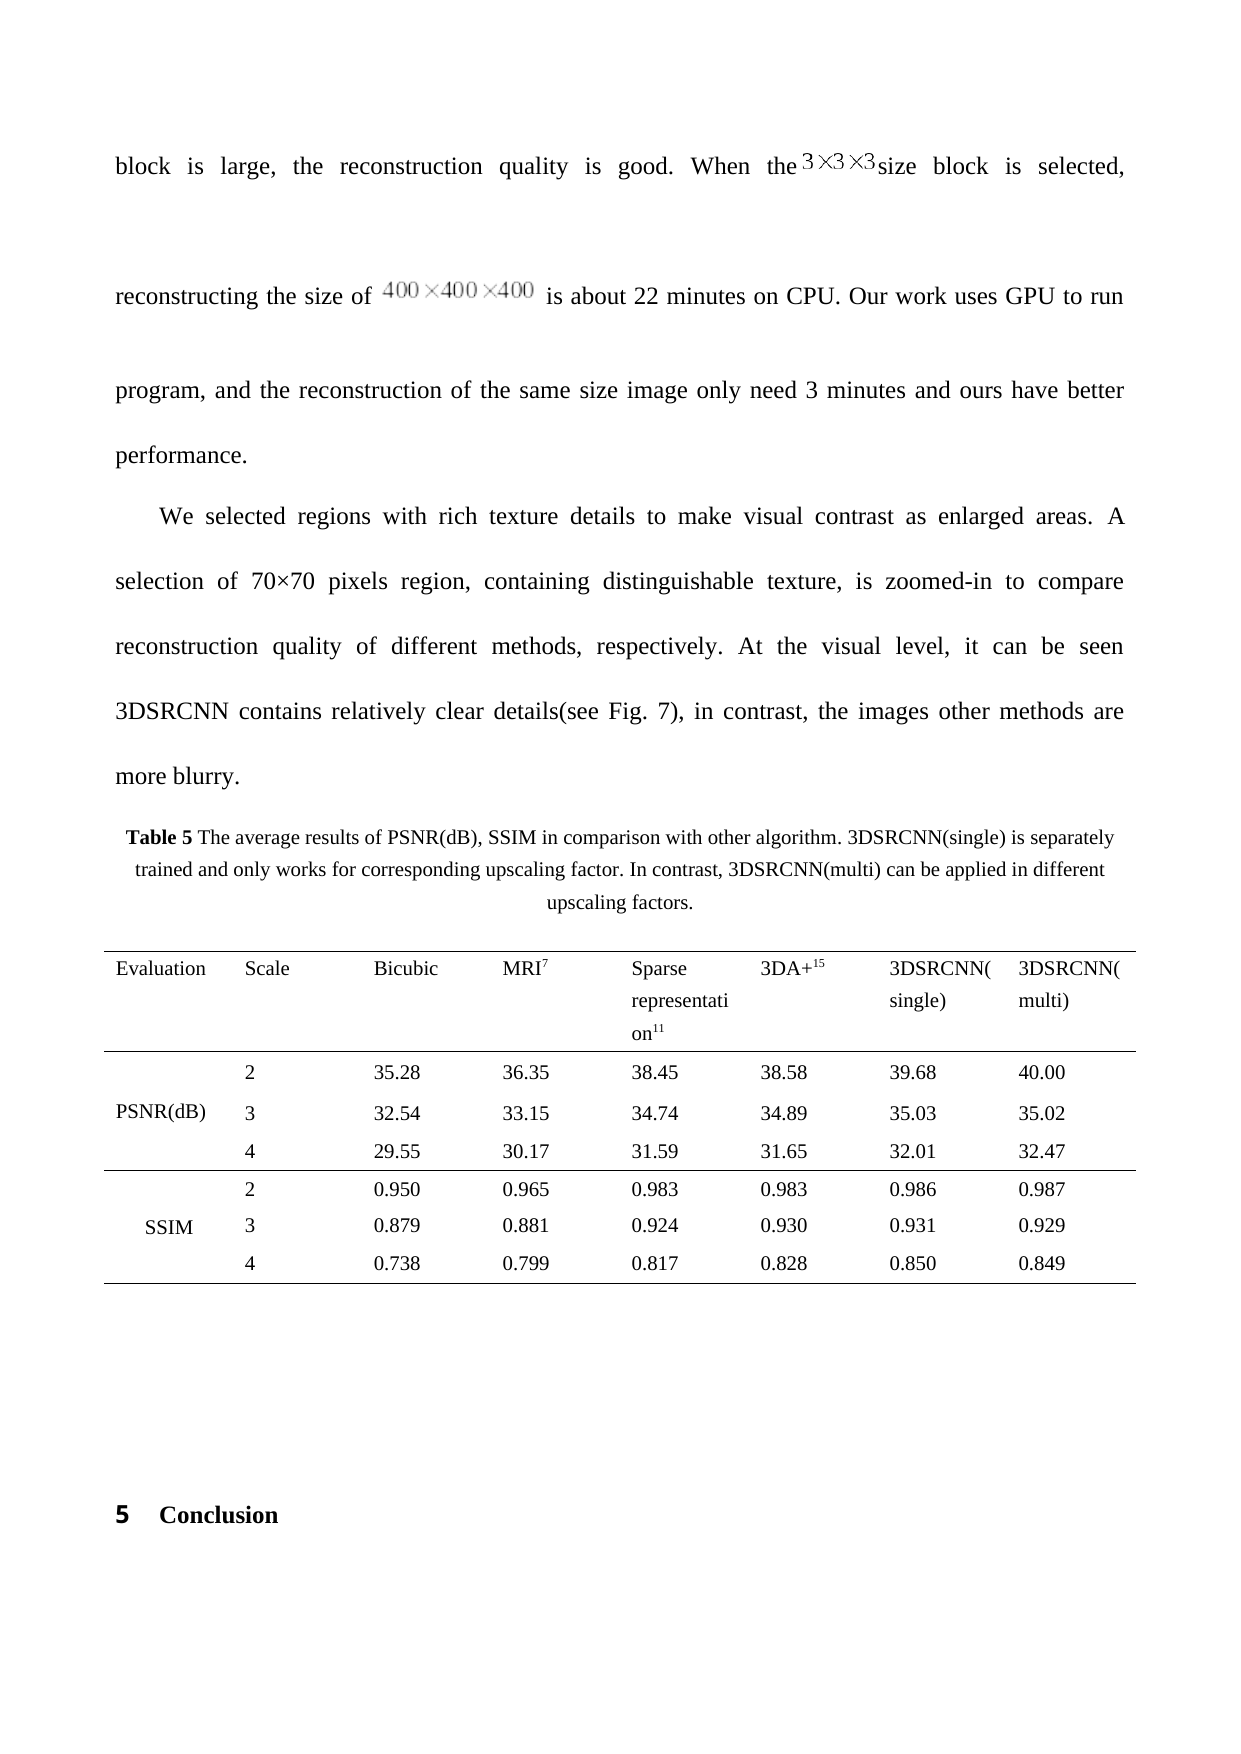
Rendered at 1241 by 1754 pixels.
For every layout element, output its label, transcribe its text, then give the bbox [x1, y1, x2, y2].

table_cell PSNR(dB) [104, 1052, 233, 1170]
table_cell 31.59 [620, 1132, 749, 1170]
table_cell 0.950 [362, 1171, 491, 1206]
table_cell 38.45 [620, 1052, 749, 1092]
table_cell 33.15 [491, 1092, 620, 1132]
table_cell 0.850 [878, 1243, 1007, 1283]
table_cell 0.929 [1007, 1206, 1136, 1243]
table_cell 0.930 [749, 1206, 878, 1243]
table_cell 35.03 [878, 1092, 1007, 1132]
table_header Evaluation [104, 952, 233, 1051]
list Conclusion [115, 1482, 1125, 1547]
table_cell 30.17 [491, 1132, 620, 1170]
table_cell 40.00 [1007, 1052, 1136, 1092]
text Table 5 The average results of PSNR(dB), SSIM in comparison with other algorithm. 3DSRCNN(single) is separately trained and only works for corresponding upscaling factor. In contrast, 3DSRCNN(multi) can be applied in different upscaling factors. [115, 821, 1125, 918]
table_cell 0.924 [620, 1206, 749, 1243]
text We selected regions with rich texture details to make visual contrast as enlarged areas. A selection of 70×70 pixels region, containing distinguishable texture, is zoomed-in to compare reconstruction quality of different methods, respectively. At the visual level, it can be seen 3DSRCNN contains relatively clear details(see Fig. 7), in contrast, the images other methods are more blurry. [115, 499, 1125, 792]
table_cell SSIM [104, 1171, 233, 1283]
table_cell 34.74 [620, 1092, 749, 1132]
table_cell 32.54 [362, 1092, 491, 1132]
table_cell 29.55 [362, 1132, 491, 1170]
table_cell 0.828 [749, 1243, 878, 1283]
table_header Scale [233, 952, 362, 1051]
table_cell 0.849 [1007, 1243, 1136, 1283]
table_cell 32.01 [878, 1132, 1007, 1170]
table_header MRI7 [491, 952, 620, 1051]
table_cell 38.58 [749, 1052, 878, 1092]
table_cell 31.65 [749, 1132, 878, 1170]
table_header 3DSRCNN(single) [878, 952, 1007, 1051]
table_cell 35.02 [1007, 1092, 1136, 1132]
table_cell 0.879 [362, 1206, 491, 1243]
table_cell 0.983 [749, 1171, 878, 1206]
table_cell 36.35 [491, 1052, 620, 1092]
table_cell 0.799 [491, 1243, 620, 1283]
table_header Sparse representation11 [620, 952, 749, 1051]
table_cell 0.738 [362, 1243, 491, 1283]
table_cell 4 [233, 1132, 362, 1170]
table_cell 0.965 [491, 1171, 620, 1206]
table_cell 0.881 [491, 1206, 620, 1243]
table_cell 3 [233, 1092, 362, 1132]
table_cell 34.89 [749, 1092, 878, 1132]
table_cell 3 [233, 1206, 362, 1243]
table_cell 0.987 [1007, 1171, 1136, 1206]
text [115, 146, 1125, 471]
table_cell 32.47 [1007, 1132, 1136, 1170]
table_cell 0.986 [878, 1171, 1007, 1206]
table_cell 2 [233, 1052, 362, 1092]
table_cell 2 [233, 1171, 362, 1206]
table_header Bicubic [362, 952, 491, 1051]
table_cell 0.817 [620, 1243, 749, 1283]
table_cell 39.68 [878, 1052, 1007, 1092]
table_cell 0.983 [620, 1171, 749, 1206]
table_cell 4 [233, 1243, 362, 1283]
table_header 3DA+15 [749, 952, 878, 1051]
table_cell 35.28 [362, 1052, 491, 1092]
table_cell 0.931 [878, 1206, 1007, 1243]
table_header 3DSRCNN(multi) [1007, 952, 1136, 1051]
